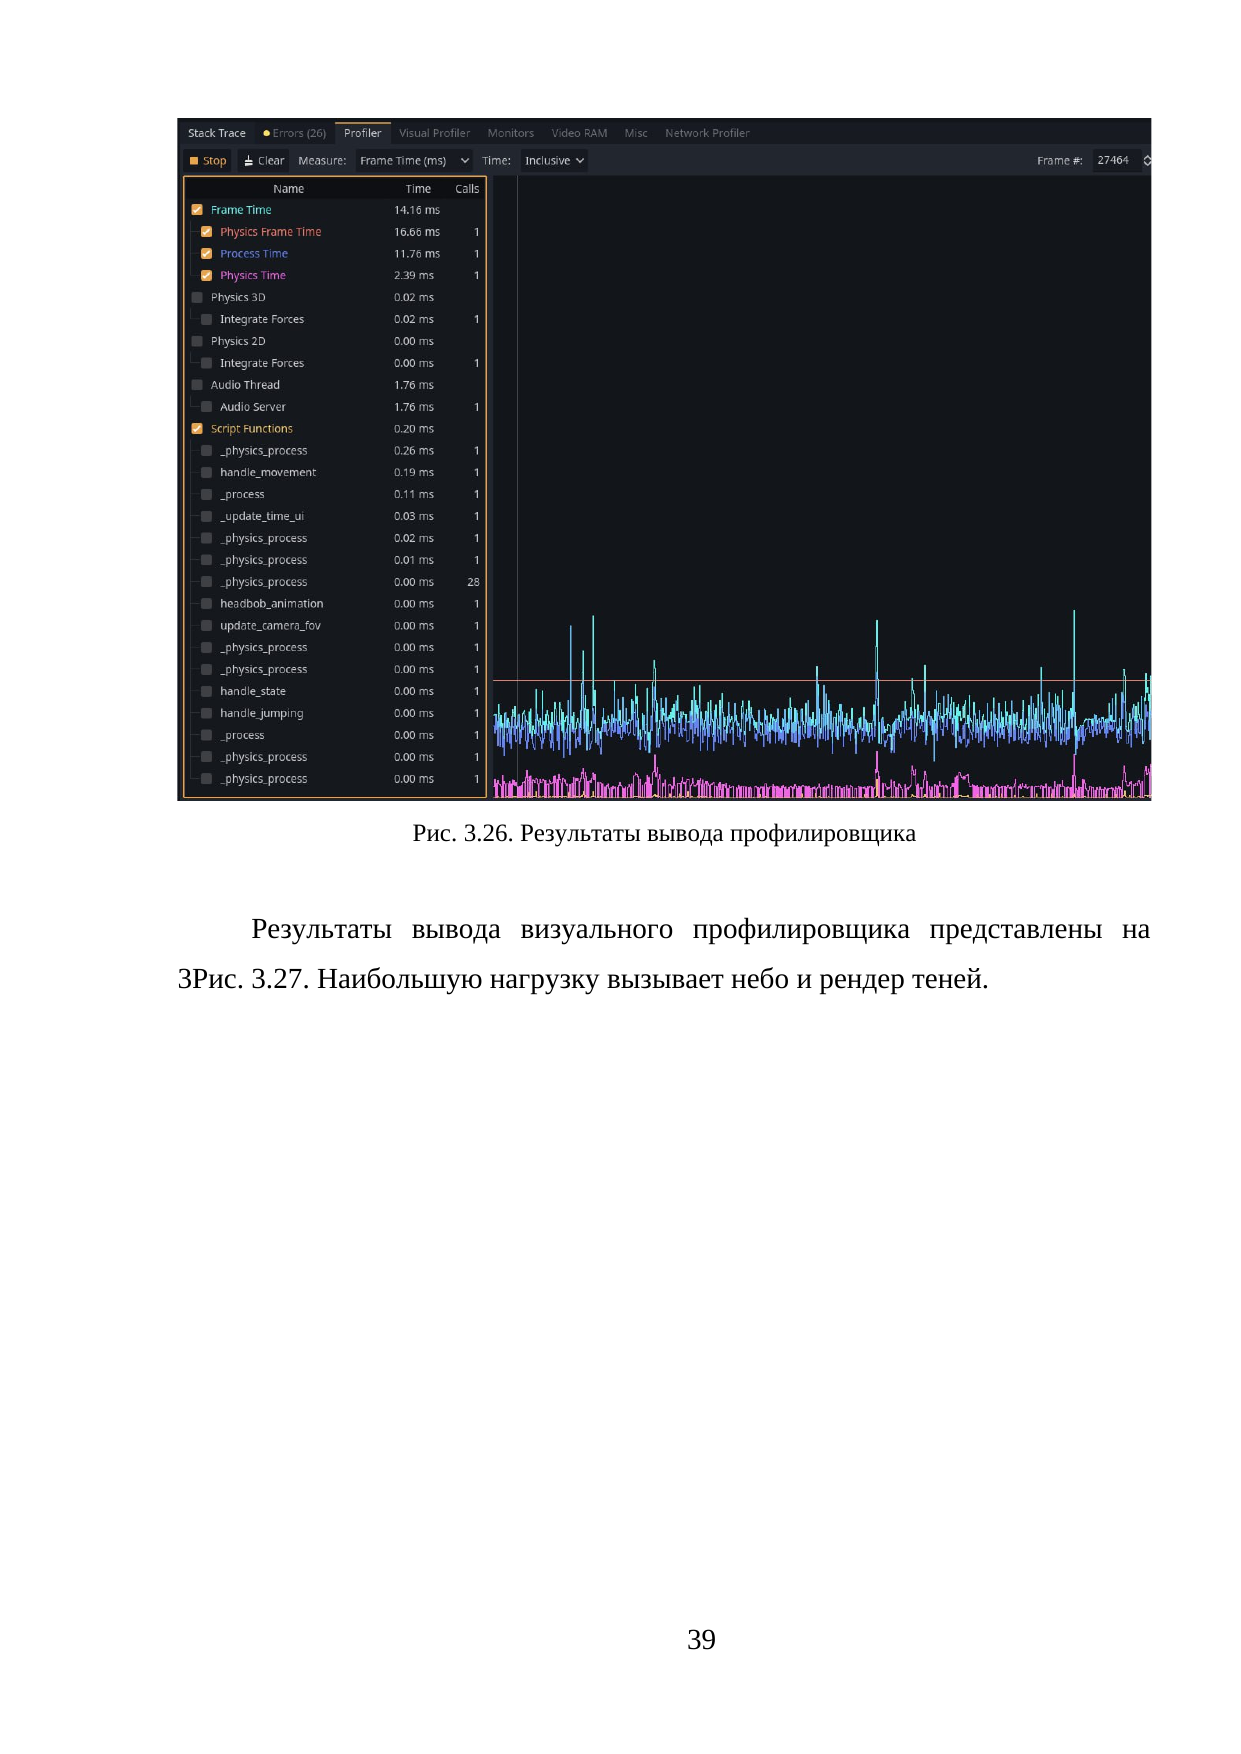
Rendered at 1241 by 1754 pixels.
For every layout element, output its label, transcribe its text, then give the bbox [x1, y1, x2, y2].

picture [177, 118, 1152, 801]
